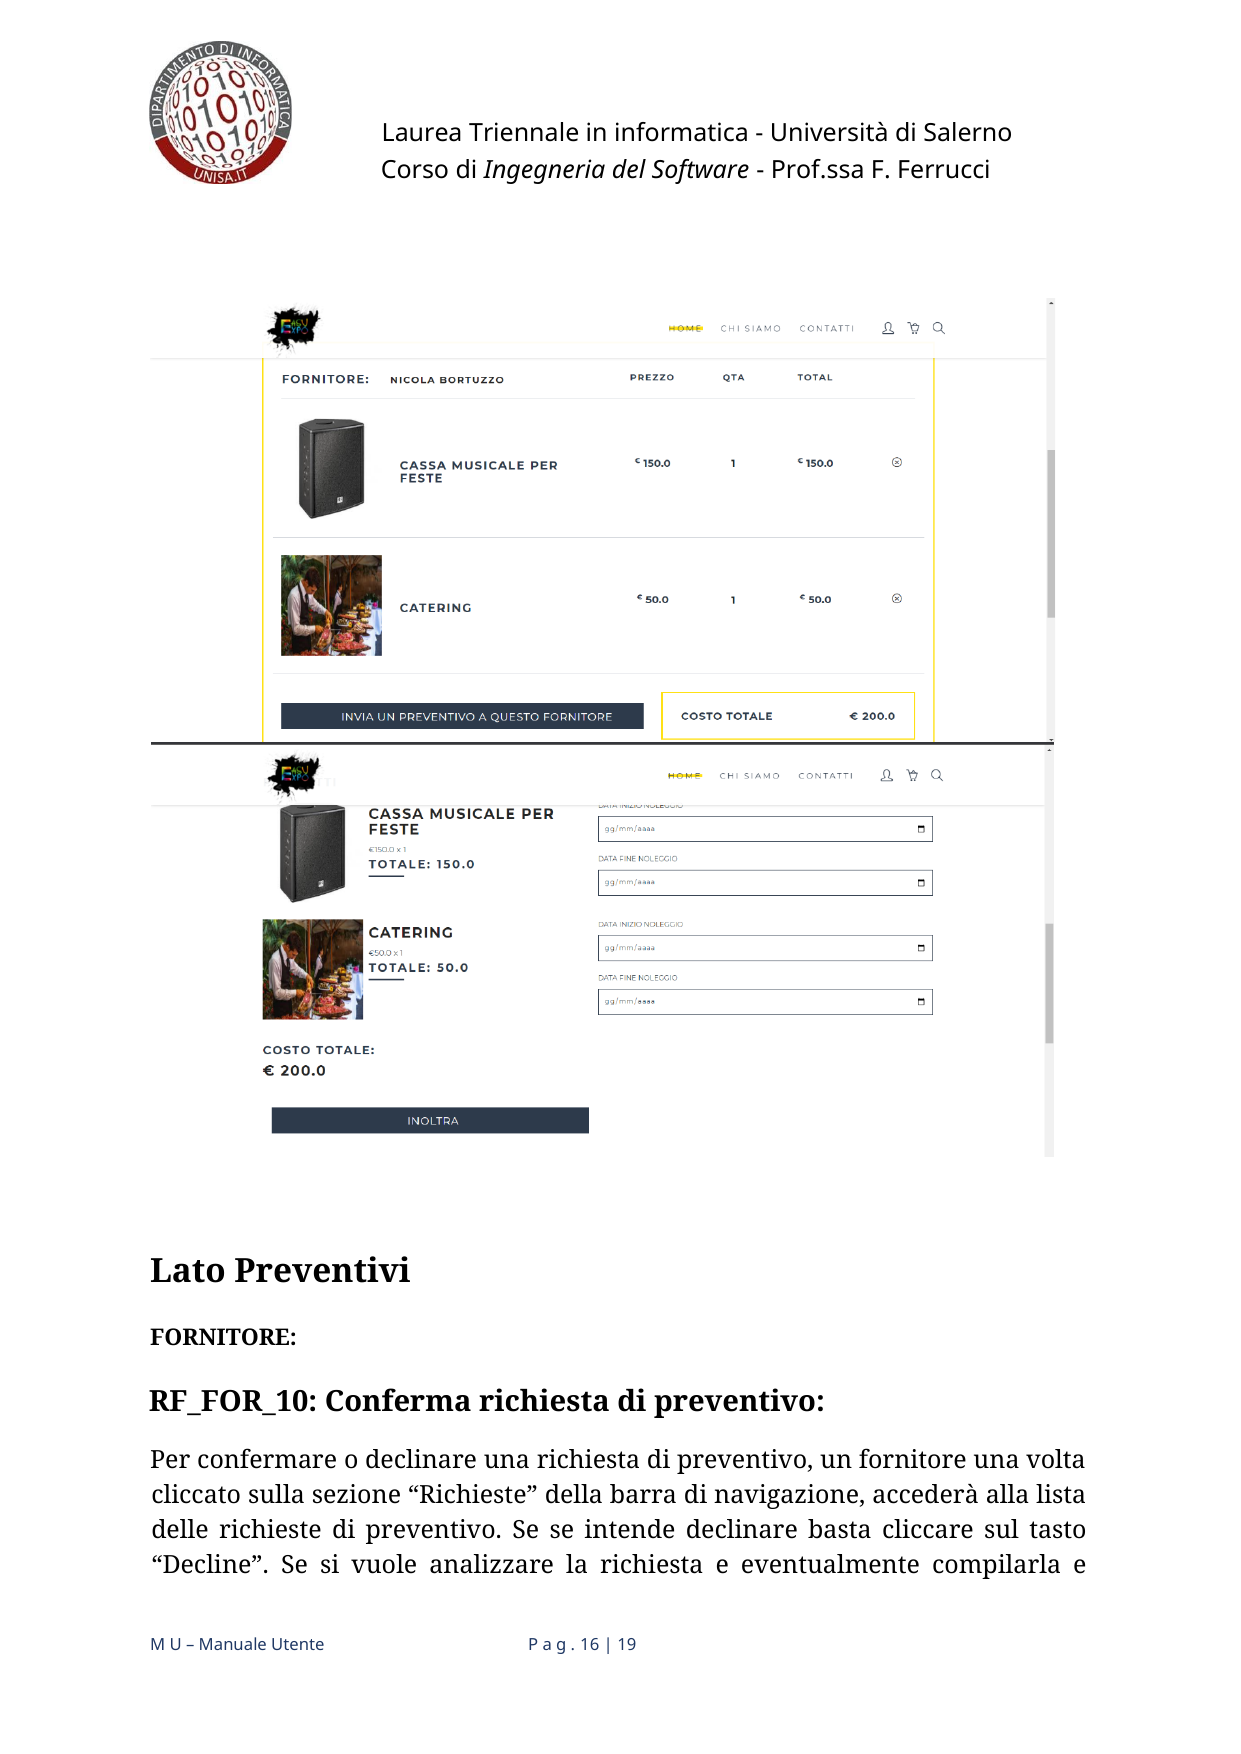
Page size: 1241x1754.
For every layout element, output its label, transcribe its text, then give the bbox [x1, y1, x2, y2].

picture [150, 298, 1055, 1157]
text FORNITORE: [150, 1321, 1087, 1352]
text Lato Preventivi [150, 1247, 1087, 1292]
subtitle RF_FOR_10: Conferma richiesta di preventivo: [148, 1380, 1087, 1420]
picture [149, 41, 292, 184]
